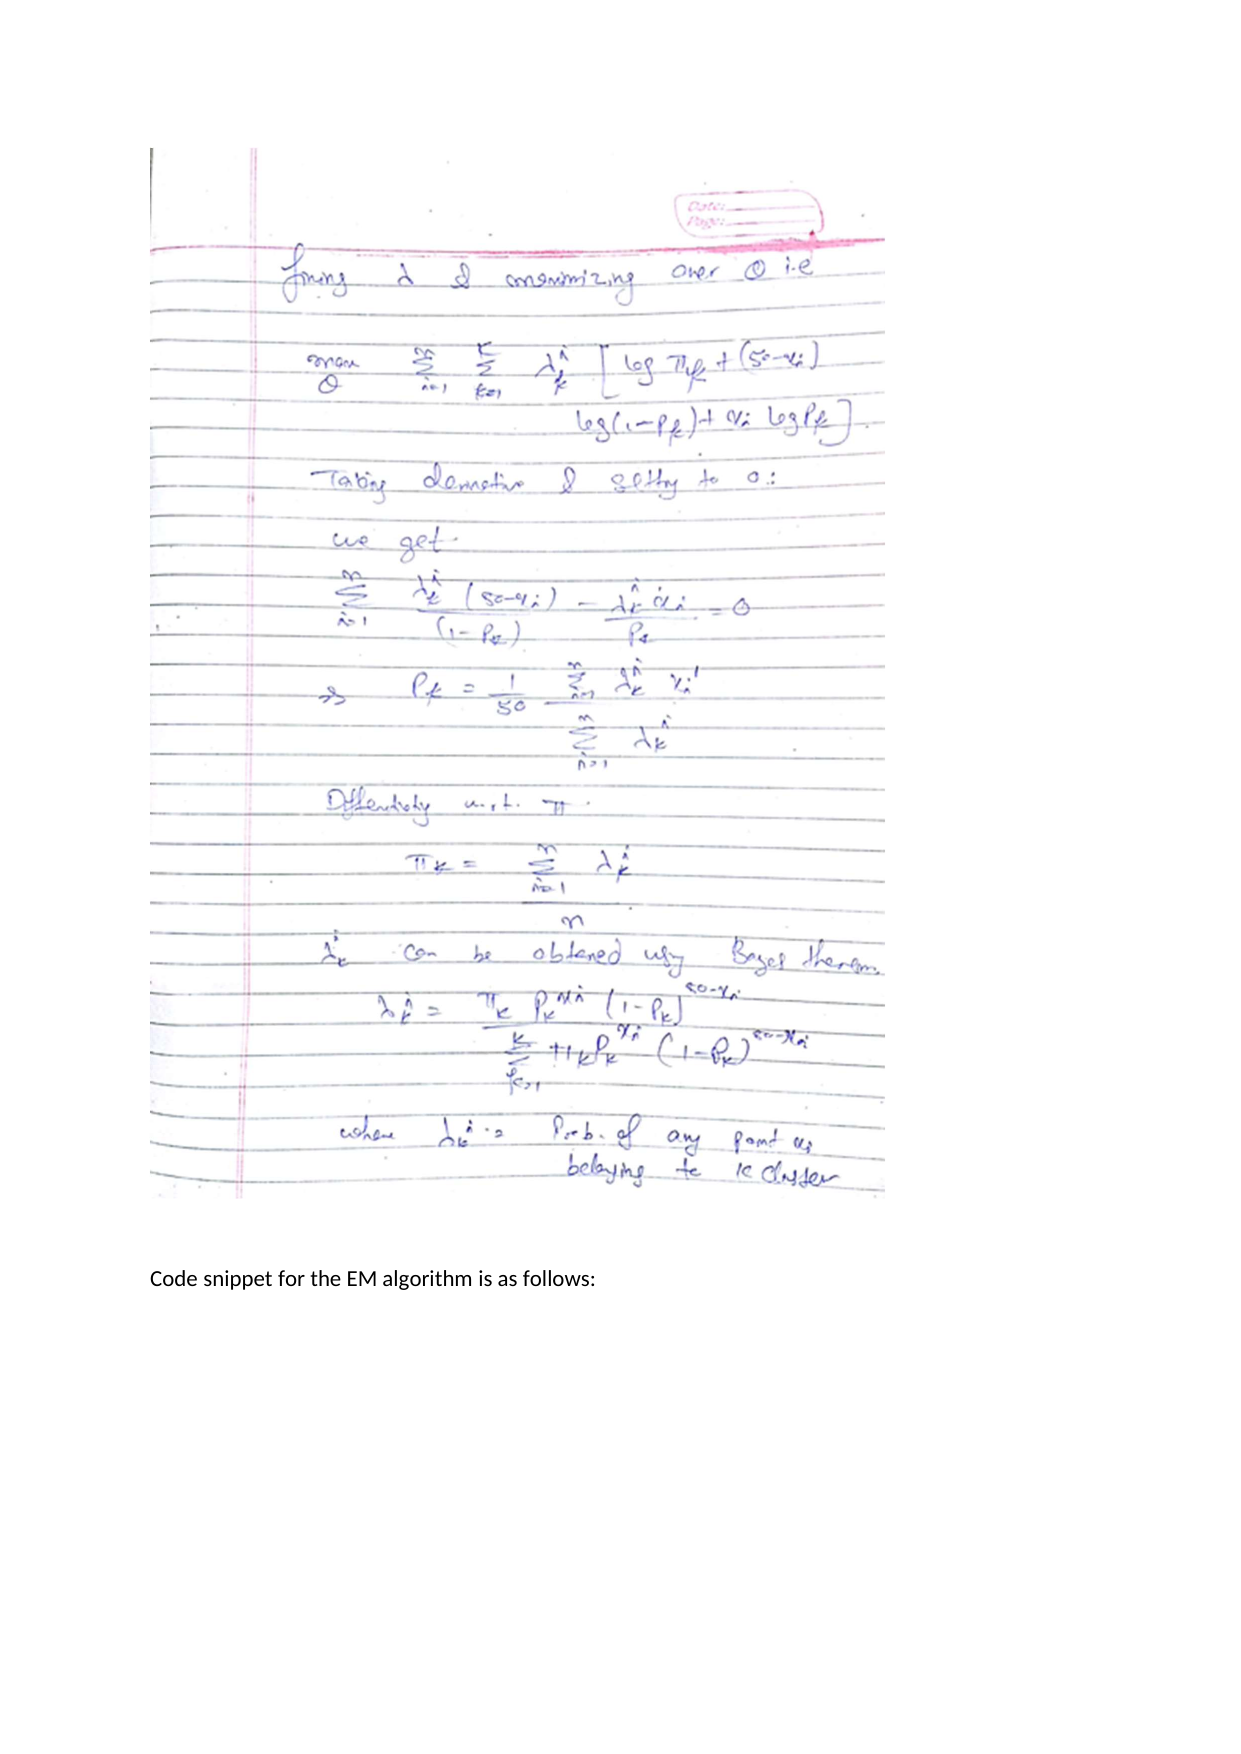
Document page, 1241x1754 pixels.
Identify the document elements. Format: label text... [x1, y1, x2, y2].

text Code snippet for the EM algorithm is as follows: [150, 1264, 1103, 1292]
picture [149, 147, 886, 1199]
